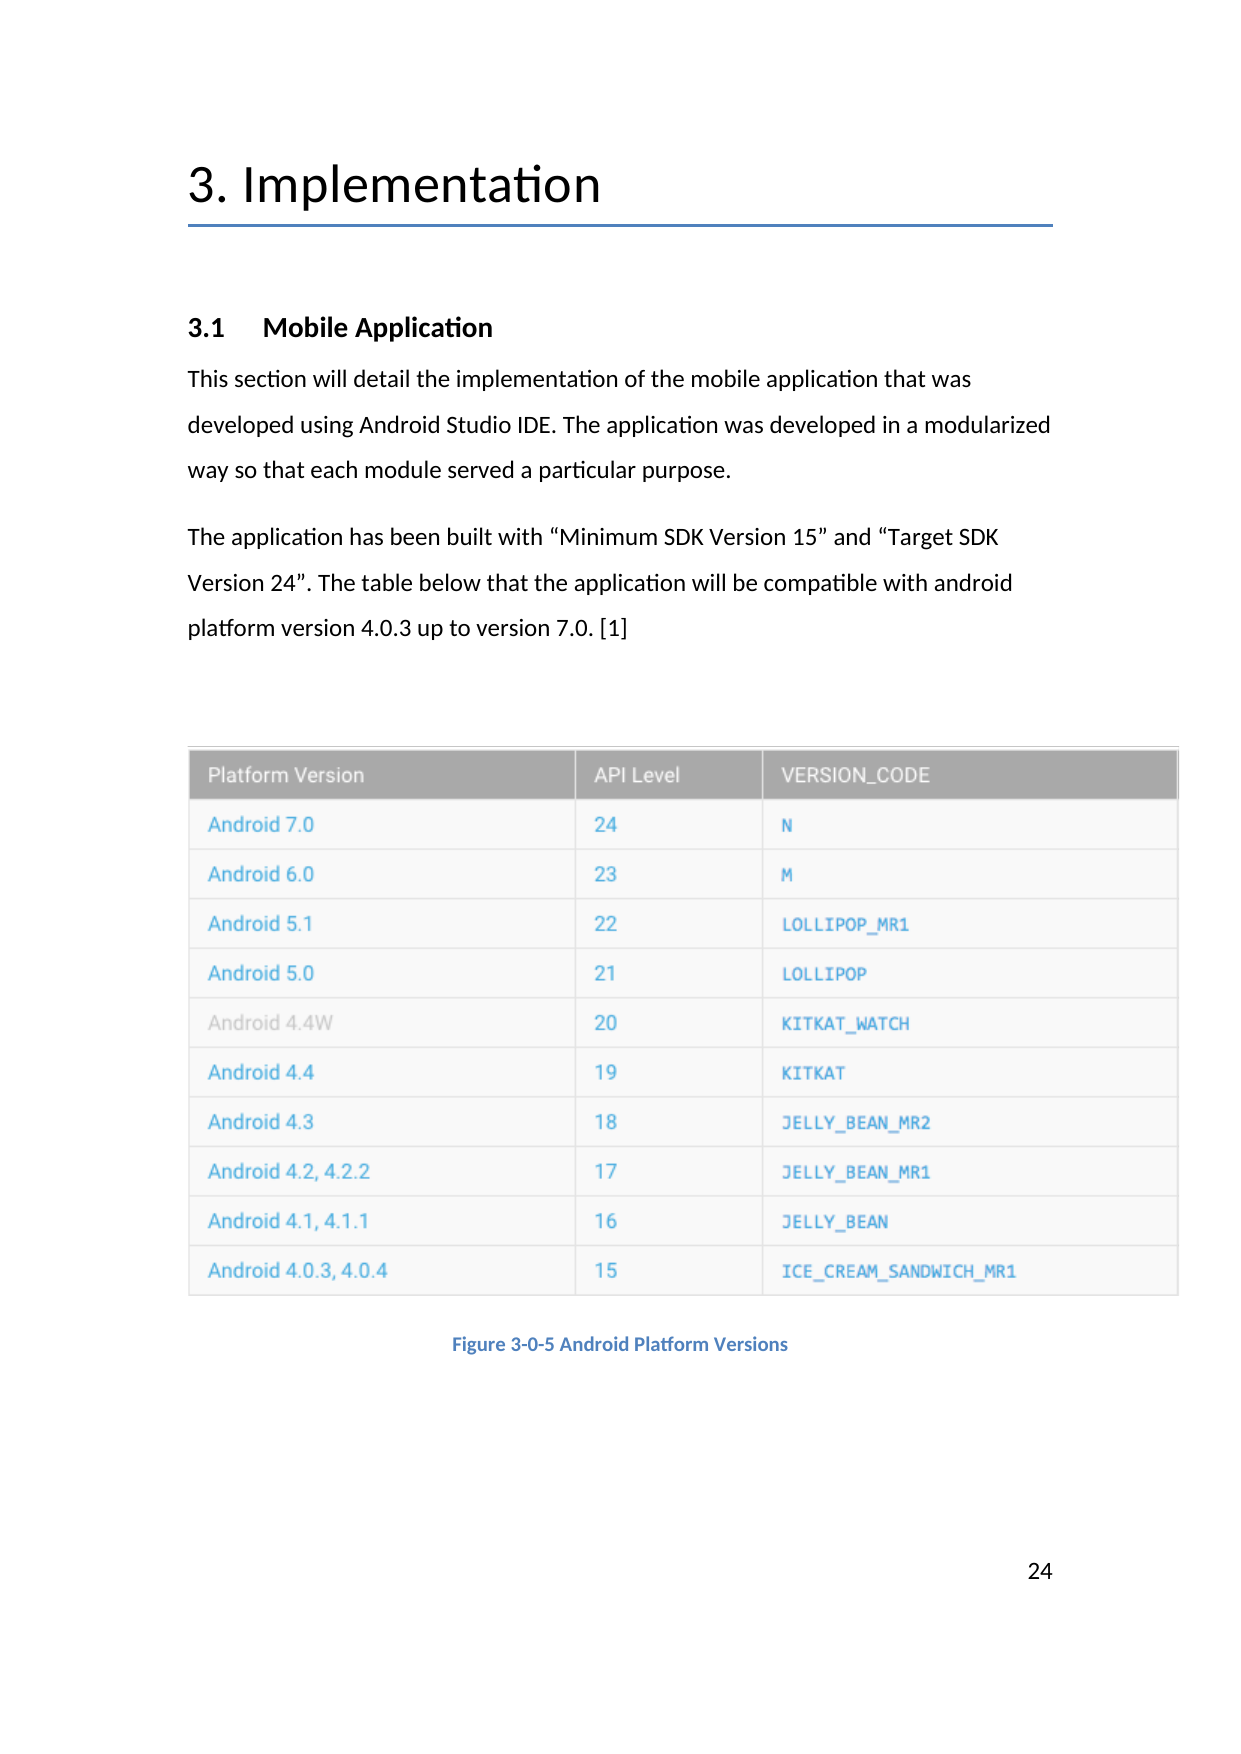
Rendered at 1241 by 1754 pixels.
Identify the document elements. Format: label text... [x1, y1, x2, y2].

text This section will detail the implementation of the mobile application that was developed using Android Studio IDE. The application was developed in a modularized way so that each module served a particular purpose. [187, 363, 1053, 485]
title 3. Implementation [187, 150, 1053, 227]
subtitle 3.1 Mobile Application [187, 309, 1053, 345]
text The application has been built with “Minimum SDK Version 15” and “Target SDK Version 24”. The table below that the application will be compatible with android platform version 4.0.3 up to version 7.0. [1] [187, 521, 1053, 643]
picture [187, 745, 1180, 1296]
